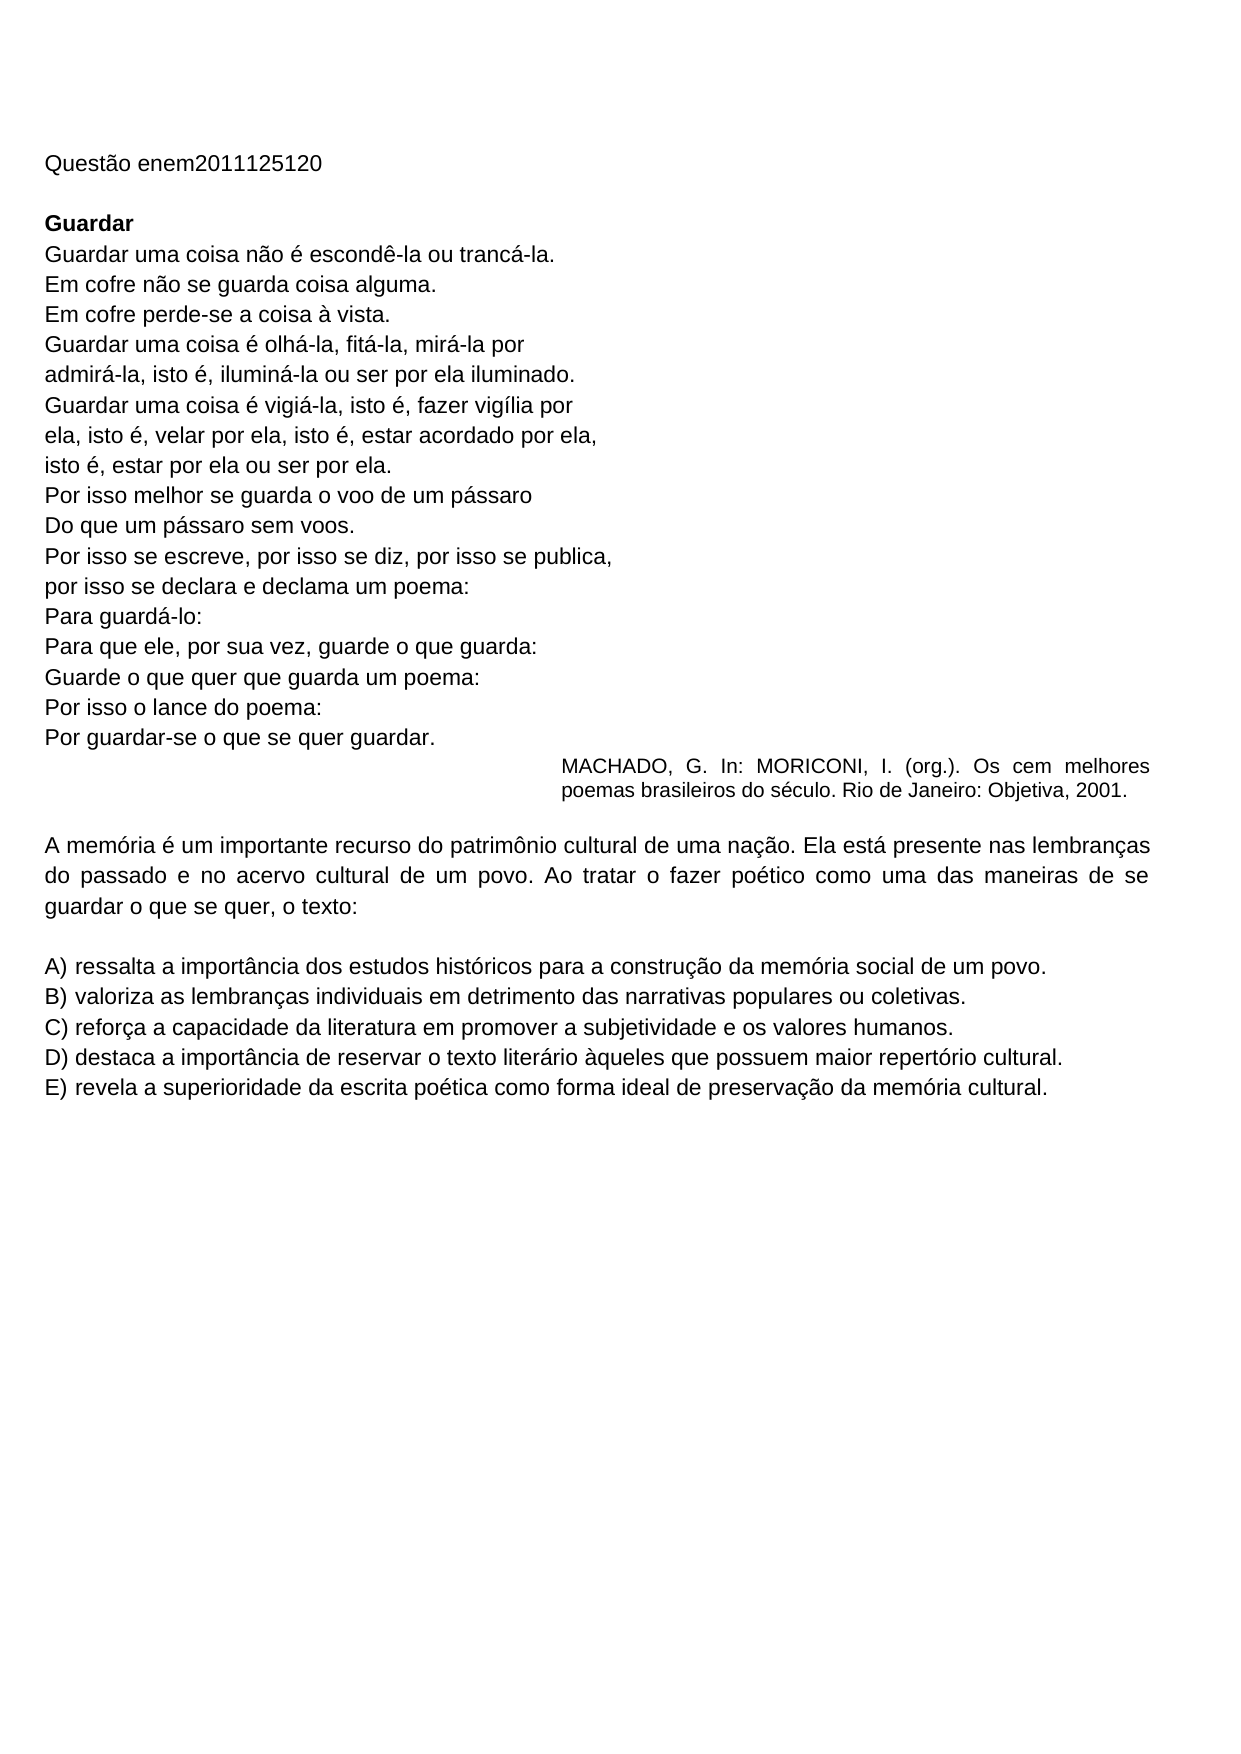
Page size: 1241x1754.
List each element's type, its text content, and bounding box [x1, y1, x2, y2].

text MACHADO, G. In: MORICONI, I. (org.). Os cem melhores poemas brasileiros do século. Rio de Janeiro: Objetiva, 2001. [561, 754, 1151, 802]
text Do que um pássaro sem voos. [44, 512, 1090, 539]
text A memória é um importante recurso do patrimônio cultural de uma nação. Ela está presente nas lembranças do passado e no acervo cultural de um povo. Ao tratar o fazer poético como uma das maneiras de se guardar o que se quer, o texto: [44, 832, 1151, 919]
text isto é, estar por ela ou ser por ela. [44, 452, 1090, 478]
text Para guardá-lo: [44, 603, 1090, 629]
text Em cofre perde-se a coisa à vista. [44, 301, 1090, 327]
text Questão enem2011125120 [44, 150, 1151, 176]
list valoriza as lembranças individuais em detrimento das narrativas populares ou coletivas. [44, 983, 1151, 1010]
text por isso se declara e declama um poema: [44, 573, 1090, 599]
list reforça a capacidade da literatura em promover a subjetividade e os valores humanos. [44, 1013, 1151, 1040]
text Por isso se escreve, por isso se diz, por isso se publica, [44, 543, 1090, 569]
text Guardar uma coisa é olhá-la, fitá-la, mirá-la por [44, 331, 1090, 358]
text Por isso o lance do poema: [44, 694, 1090, 720]
text Em cofre não se guarda coisa alguma. [44, 271, 1090, 297]
text Guarde o que quer que guarda um poema: [44, 663, 1090, 690]
text Por isso melhor se guarda o voo de um pássaro [44, 482, 1090, 509]
list ressalta a importância dos estudos históricos para a construção da memória social de um povo. [44, 953, 1151, 979]
text Guardar uma coisa não é escondê-la ou trancá-la. [44, 241, 1090, 267]
text Para que ele, por sua vez, guarde o que guarda: [44, 633, 1090, 660]
text admirá-la, isto é, iluminá-la ou ser por ela iluminado. [44, 361, 1090, 388]
text Guardar [44, 210, 1090, 237]
list revela a superioridade da escrita poética como forma ideal de preservação da memória cultural. [44, 1074, 1151, 1100]
text ela, isto é, velar por ela, isto é, estar acordado por ela, [44, 422, 1090, 448]
list destaca a importância de reservar o texto literário àqueles que possuem maior repertório cultural. [44, 1044, 1151, 1070]
text Por guardar-se o que se quer guardar. [44, 724, 1090, 750]
text Guardar uma coisa é vigiá-la, isto é, fazer vigília por [44, 392, 1090, 418]
